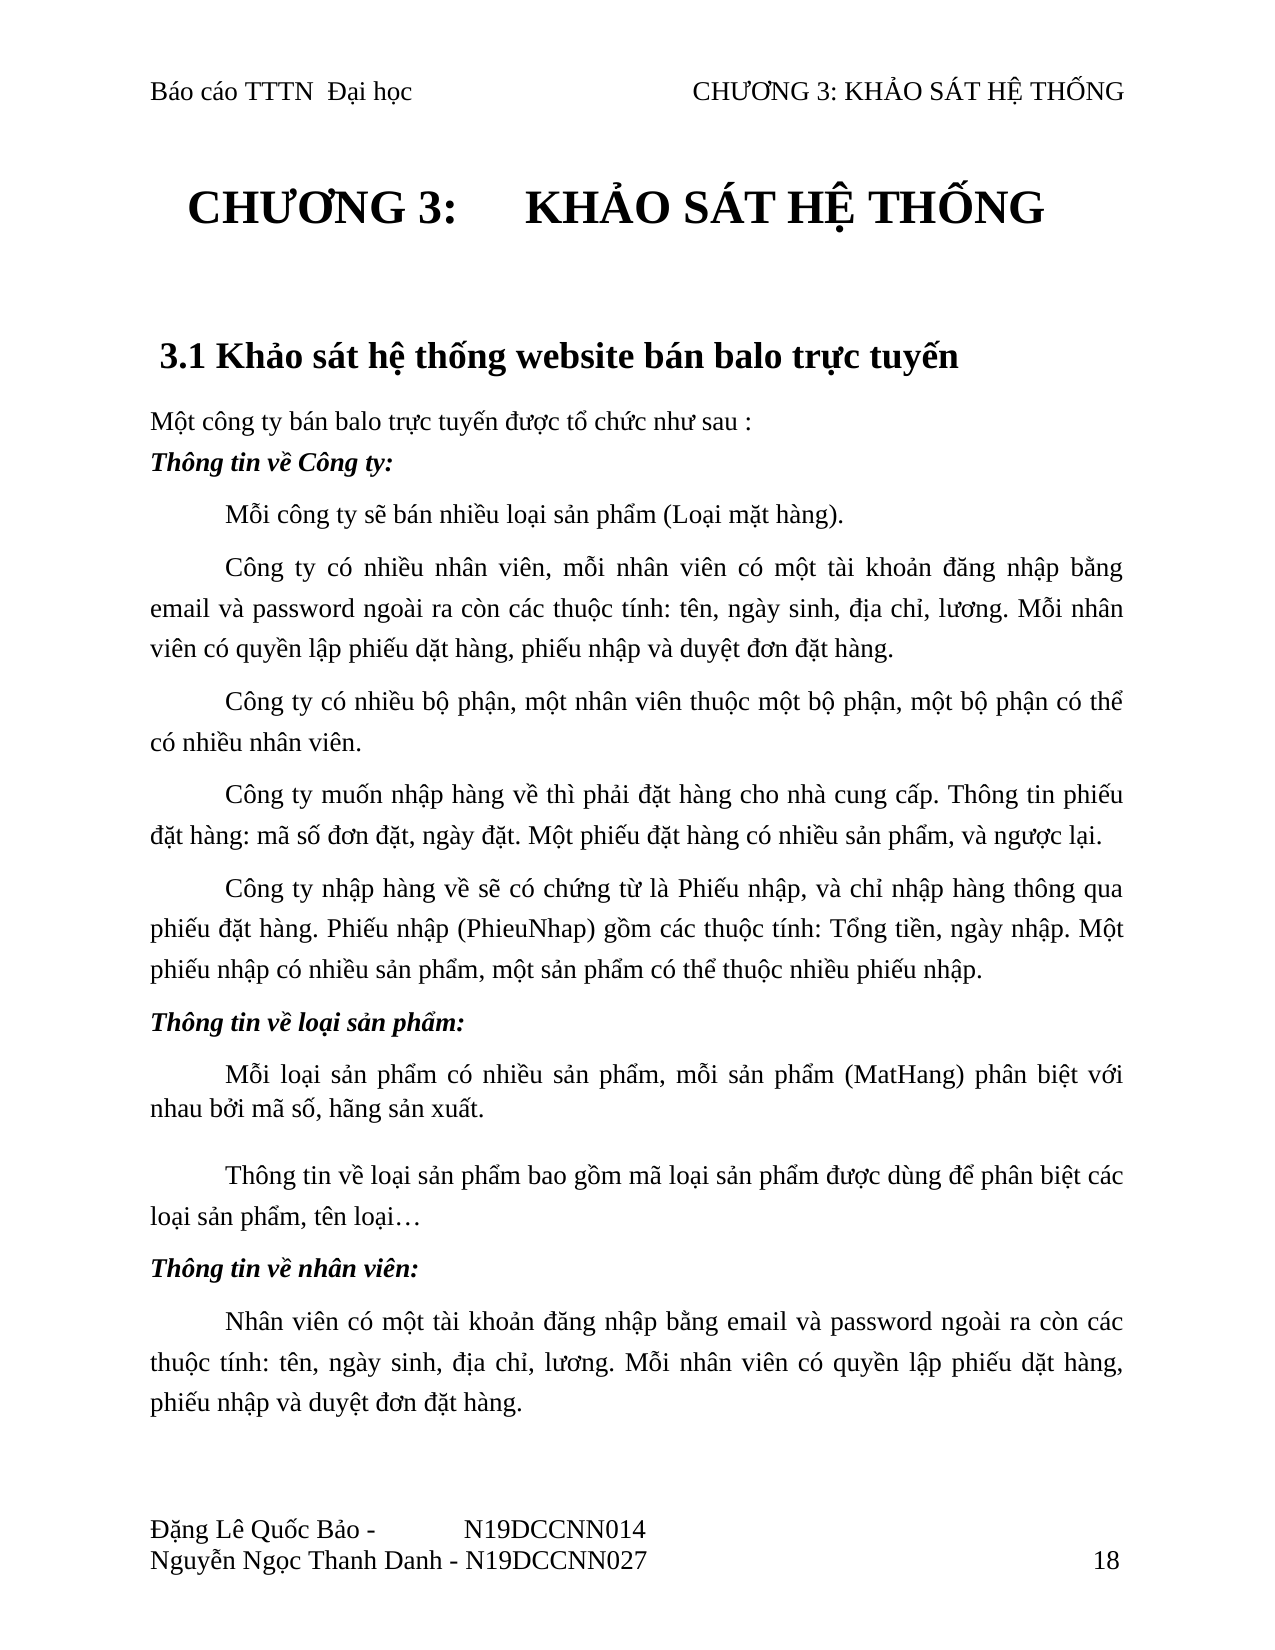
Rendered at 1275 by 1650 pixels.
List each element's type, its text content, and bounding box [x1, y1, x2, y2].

text Thông tin về loại sản phẩm: [150, 1006, 1125, 1037]
text Công ty có nhiều nhân viên, mỗi nhân viên có một tài khoản đăng nhập bằng email và password ngoài ra còn các thuộc tính: tên, ngày sinh, địa chỉ, lương. Mỗi nhân viên có quyền lập phiếu dặt hàng, phiếu nhập và duyệt đơn đặt hàng. [150, 552, 1125, 663]
text Một công ty bán balo trực tuyến được tổ chức như sau : [150, 405, 1125, 436]
text Nhân viên có một tài khoản đăng nhập bằng email và password ngoài ra còn các thuộc tính: tên, ngày sinh, địa chỉ, lương. Mỗi nhân viên có quyền lập phiếu dặt hàng, phiếu nhập và duyệt đơn đặt hàng. [150, 1306, 1125, 1417]
text Mỗi công ty sẽ bán nhiều loại sản phẩm (Loại mặt hàng). [150, 499, 1125, 530]
text Thông tin về nhân viên: [150, 1253, 1125, 1284]
subtitle KHẢO SÁT HỆ THỐNG [187, 179, 1125, 234]
text Công ty nhập hàng về sẽ có chứng từ là Phiếu nhập, và chỉ nhập hàng thông qua phiếu đặt hàng. Phiếu nhập (PhieuNhap) gồm các thuộc tính: Tổng tiền, ngày nhập. Một phiếu nhập có nhiều sản phẩm, một sản phẩm có thể thuộc nhiều phiếu nhập. [150, 872, 1125, 984]
text Mỗi loại sản phẩm có nhiều sản phẩm, mỗi sản phẩm (MatHang) phân biệt với nhau bởi mã số, hãng sản xuất. [150, 1059, 1125, 1123]
text Công ty muốn nhập hàng về thì phải đặt hàng cho nhà cung cấp. Thông tin phiếu đặt hàng: mã số đơn đặt, ngày đặt. Một phiếu đặt hàng có nhiều sản phẩm, và ngược lại. [150, 779, 1125, 850]
text Công ty có nhiều bộ phận, một nhân viên thuộc một bộ phận, một bộ phận có thể có nhiều nhân viên. [150, 685, 1125, 757]
subtitle 3.1 Khảo sát hệ thống website bán balo trực tuyến [150, 333, 1125, 376]
text Thông tin về Công ty: [150, 446, 1125, 477]
text Thông tin về loại sản phẩm bao gồm mã loại sản phẩm được dùng để phân biệt các loại sản phẩm, tên loại… [150, 1159, 1125, 1231]
